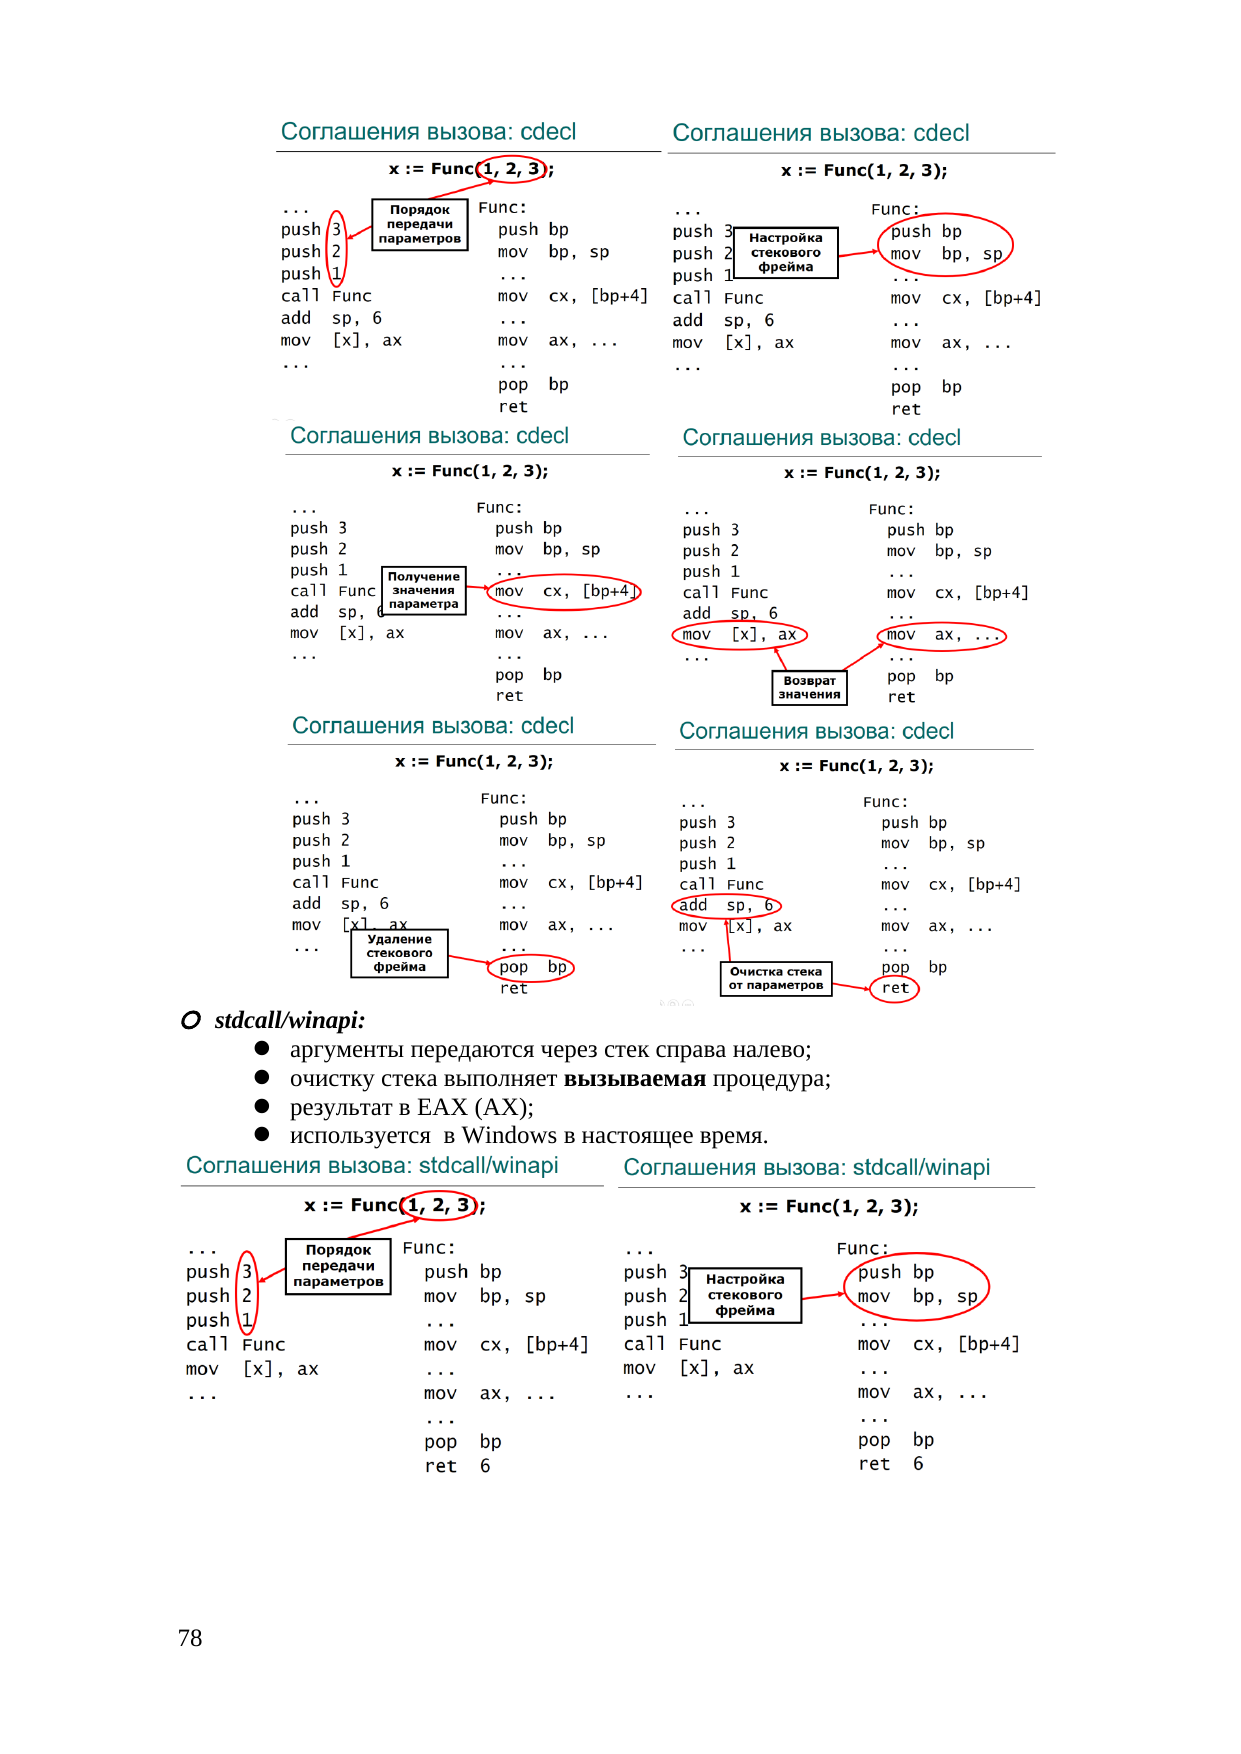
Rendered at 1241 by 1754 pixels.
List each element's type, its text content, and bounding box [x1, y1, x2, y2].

picture [272, 118, 1057, 1006]
list очистку стека выполняет вызываемая процедура; [252, 1063, 1152, 1092]
list аргументы передаются через стек справа налево; [252, 1034, 1152, 1063]
list используется в Windows в настоящее время. [252, 1121, 1152, 1149]
picture [177, 1149, 1059, 1479]
list результат в EAX (AX); [252, 1092, 1152, 1121]
list stdcall/winapi: [177, 1006, 1152, 1034]
